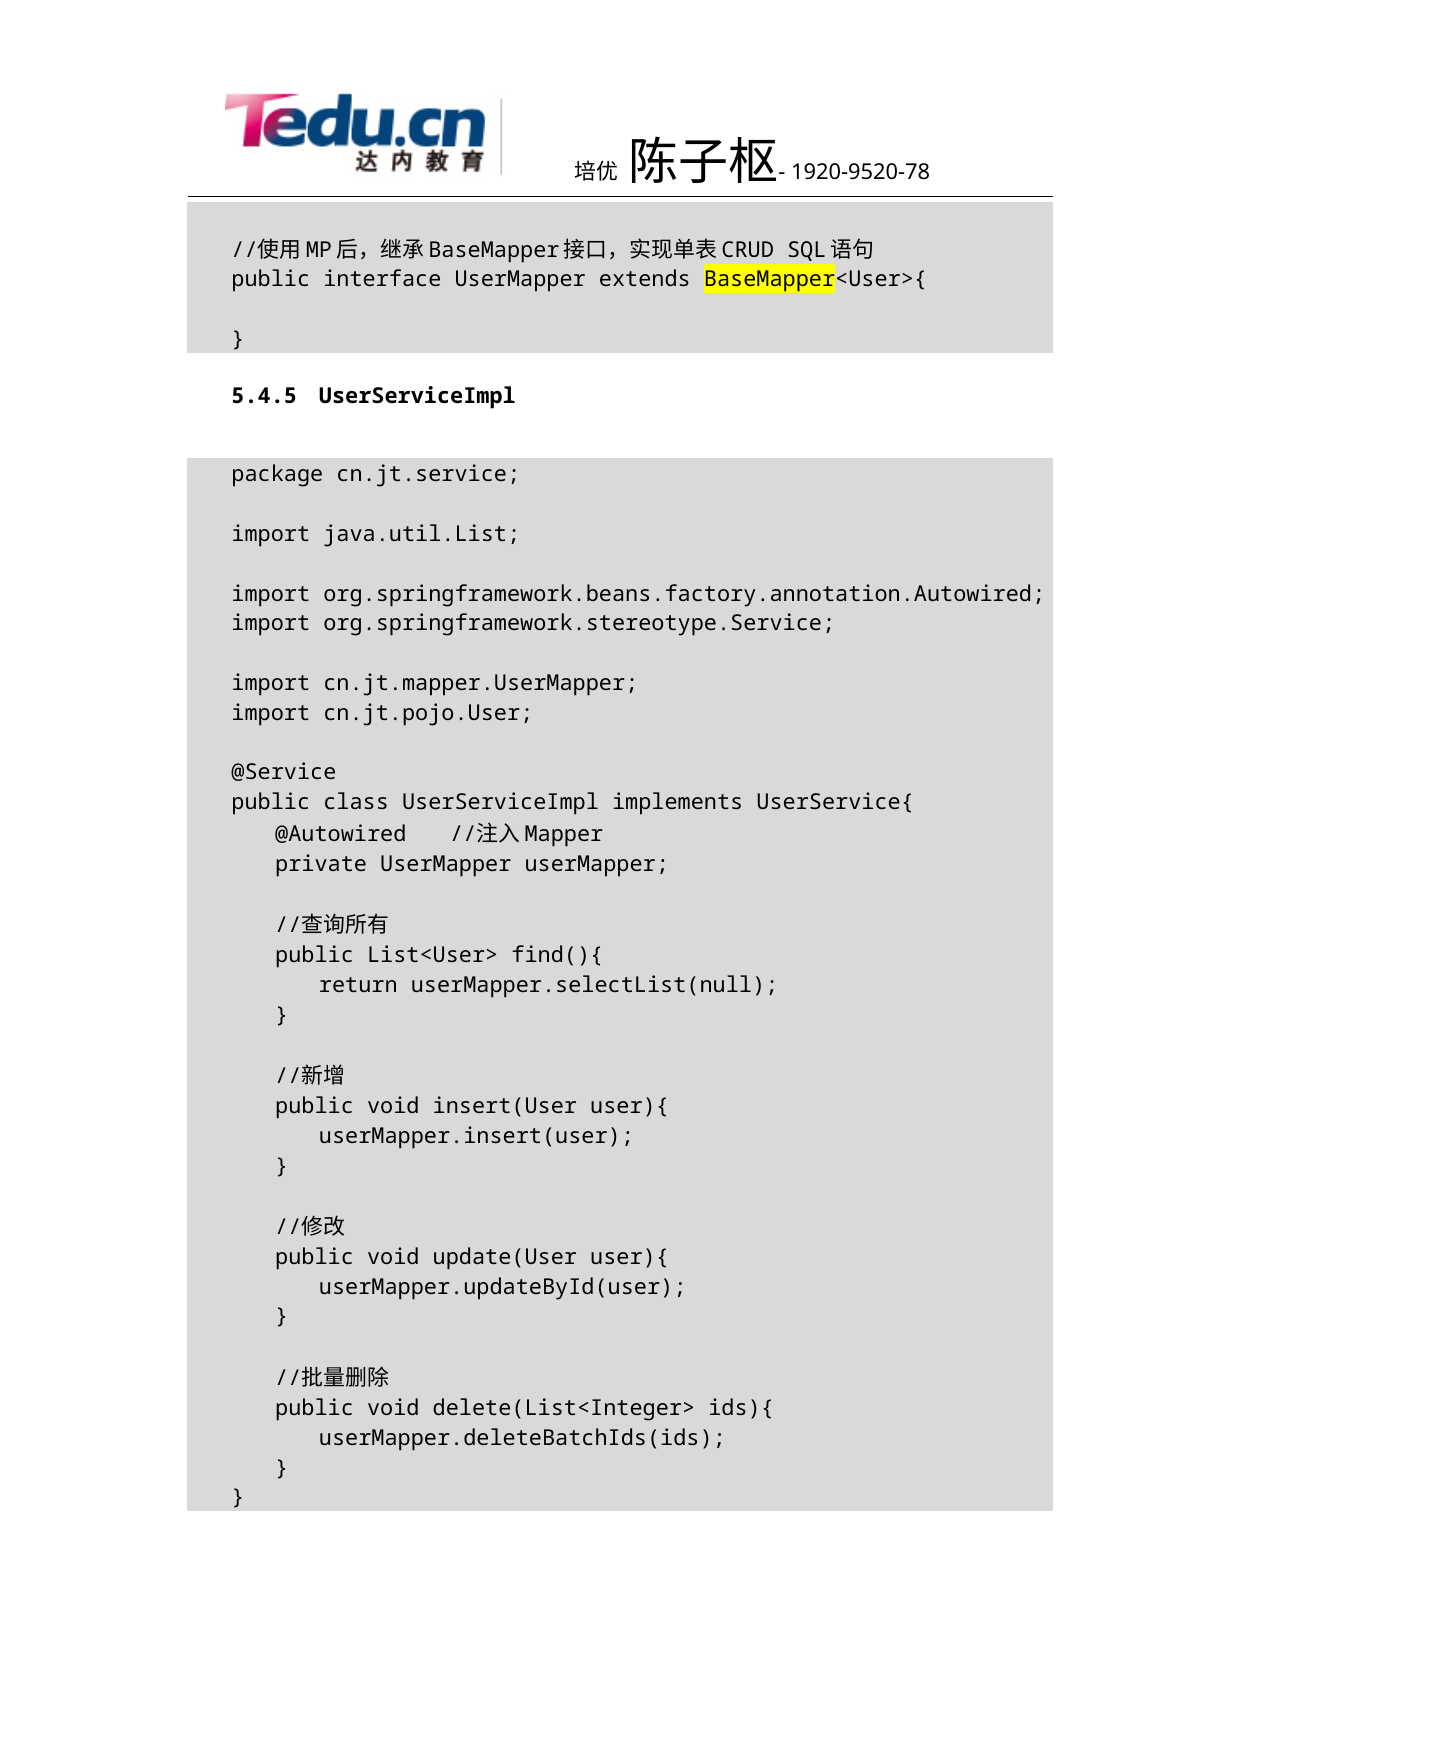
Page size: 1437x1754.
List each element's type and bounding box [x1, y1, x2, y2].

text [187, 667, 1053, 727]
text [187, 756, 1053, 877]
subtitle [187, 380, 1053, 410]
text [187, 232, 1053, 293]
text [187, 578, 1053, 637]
picture [225, 88, 507, 180]
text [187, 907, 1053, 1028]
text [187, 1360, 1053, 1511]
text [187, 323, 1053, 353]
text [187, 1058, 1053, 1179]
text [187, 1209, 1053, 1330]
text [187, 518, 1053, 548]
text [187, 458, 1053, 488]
